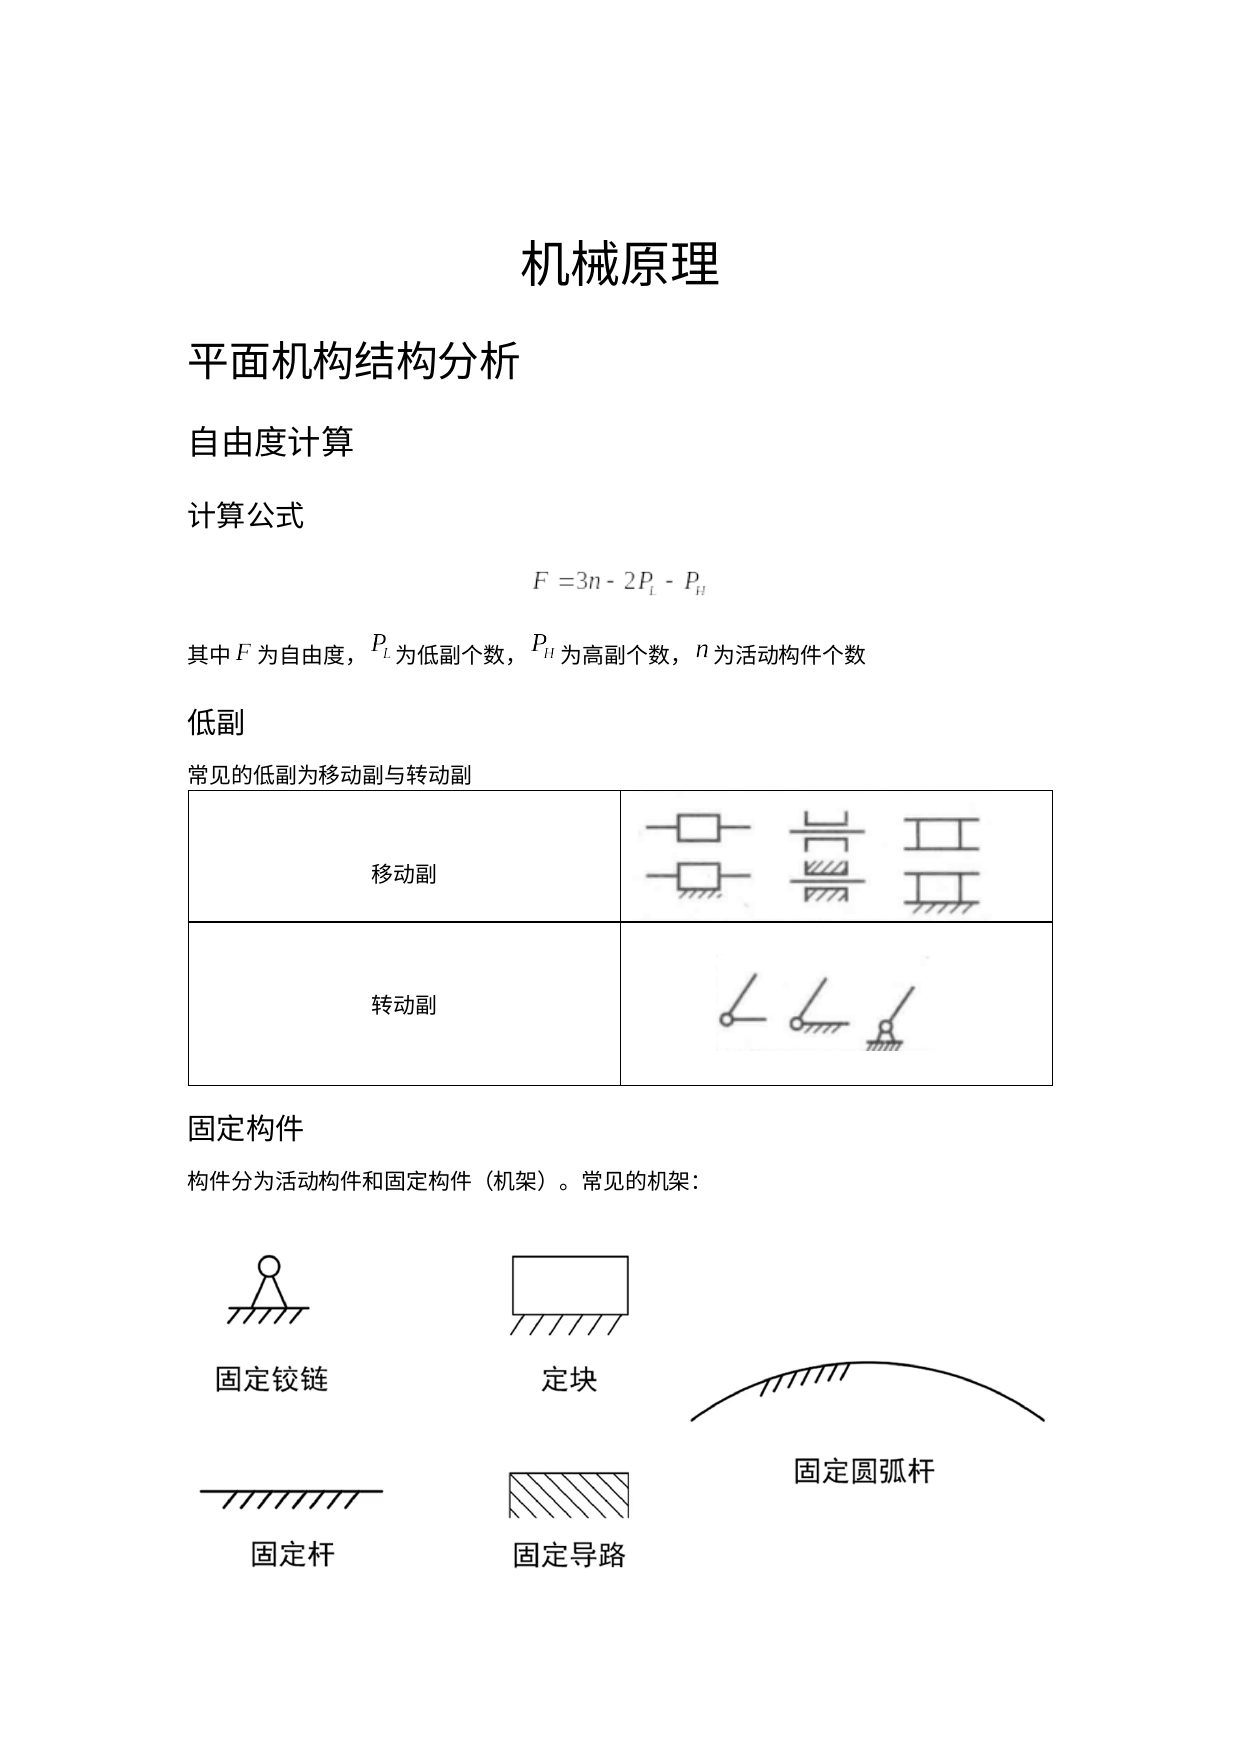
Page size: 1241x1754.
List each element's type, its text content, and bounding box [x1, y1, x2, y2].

subtitle 机械原理 [187, 212, 1053, 309]
table_cell 转动副 [189, 923, 620, 1085]
text 其中为自由度，为低副个数，为高副个数，为活动构件个数 [187, 615, 1053, 680]
subtitle 平面机构结构分析 [187, 326, 1053, 391]
text 构件分为活动构件和固定构件（机架）。常见的机架： [187, 1163, 1053, 1196]
subtitle 固定构件 [187, 1094, 1053, 1159]
subtitle 低副 [187, 689, 1053, 754]
picture [631, 791, 993, 921]
text 常见的低副为移动副与转动副 [187, 758, 1053, 790]
picture [187, 1217, 1053, 1582]
table_header 移动副 [189, 791, 620, 921]
subtitle 计算公式 [187, 481, 1053, 546]
table_header [993, 791, 1052, 921]
subtitle 自由度计算 [187, 408, 1053, 473]
table_header [621, 791, 631, 921]
picture [715, 954, 936, 1051]
table_cell [621, 923, 1052, 1085]
